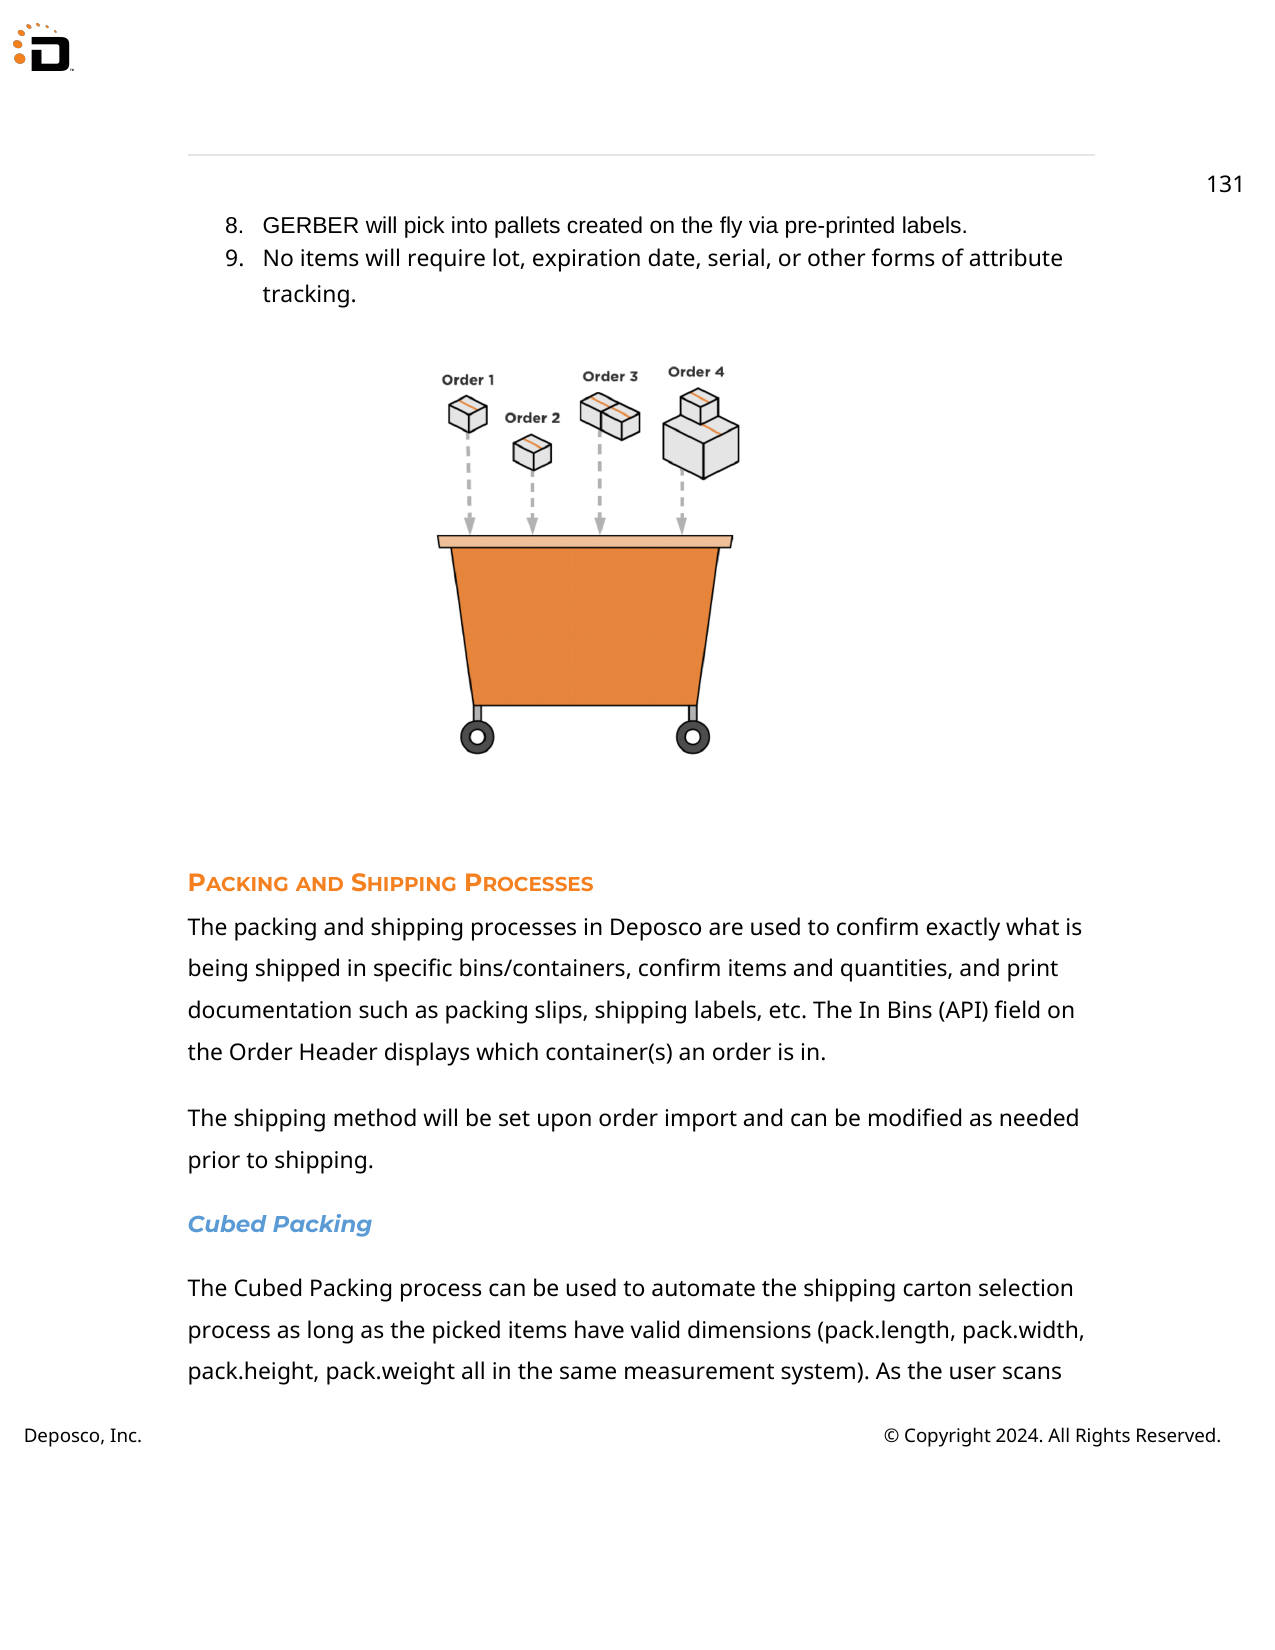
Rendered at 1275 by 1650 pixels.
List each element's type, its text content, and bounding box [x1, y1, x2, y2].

picture [412, 350, 762, 766]
text The packing and shipping processes in Deposco are used to confirm exactly what is being shipped in specific bins/containers, confirm items and quantities, and print documentation such as packing slips, shipping labels, etc. The In Bins (API) field on the Order Header displays which container(s) an order is in. [187, 911, 1095, 1067]
list No items will require lot, expiration date, serial, or other forms of attribute tracking. [225, 242, 1095, 309]
subtitle Cubed Packing [187, 1210, 1095, 1238]
text The shipping method will be set upon order import and can be modified as needed prior to shipping. [187, 1102, 1095, 1175]
picture [13, 23, 74, 71]
list GERBER will pick into pallets created on the fly via pre-printed labels. [225, 212, 1095, 238]
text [187, 1272, 1095, 1387]
subtitle Packing and Shipping Processes [187, 868, 1095, 898]
